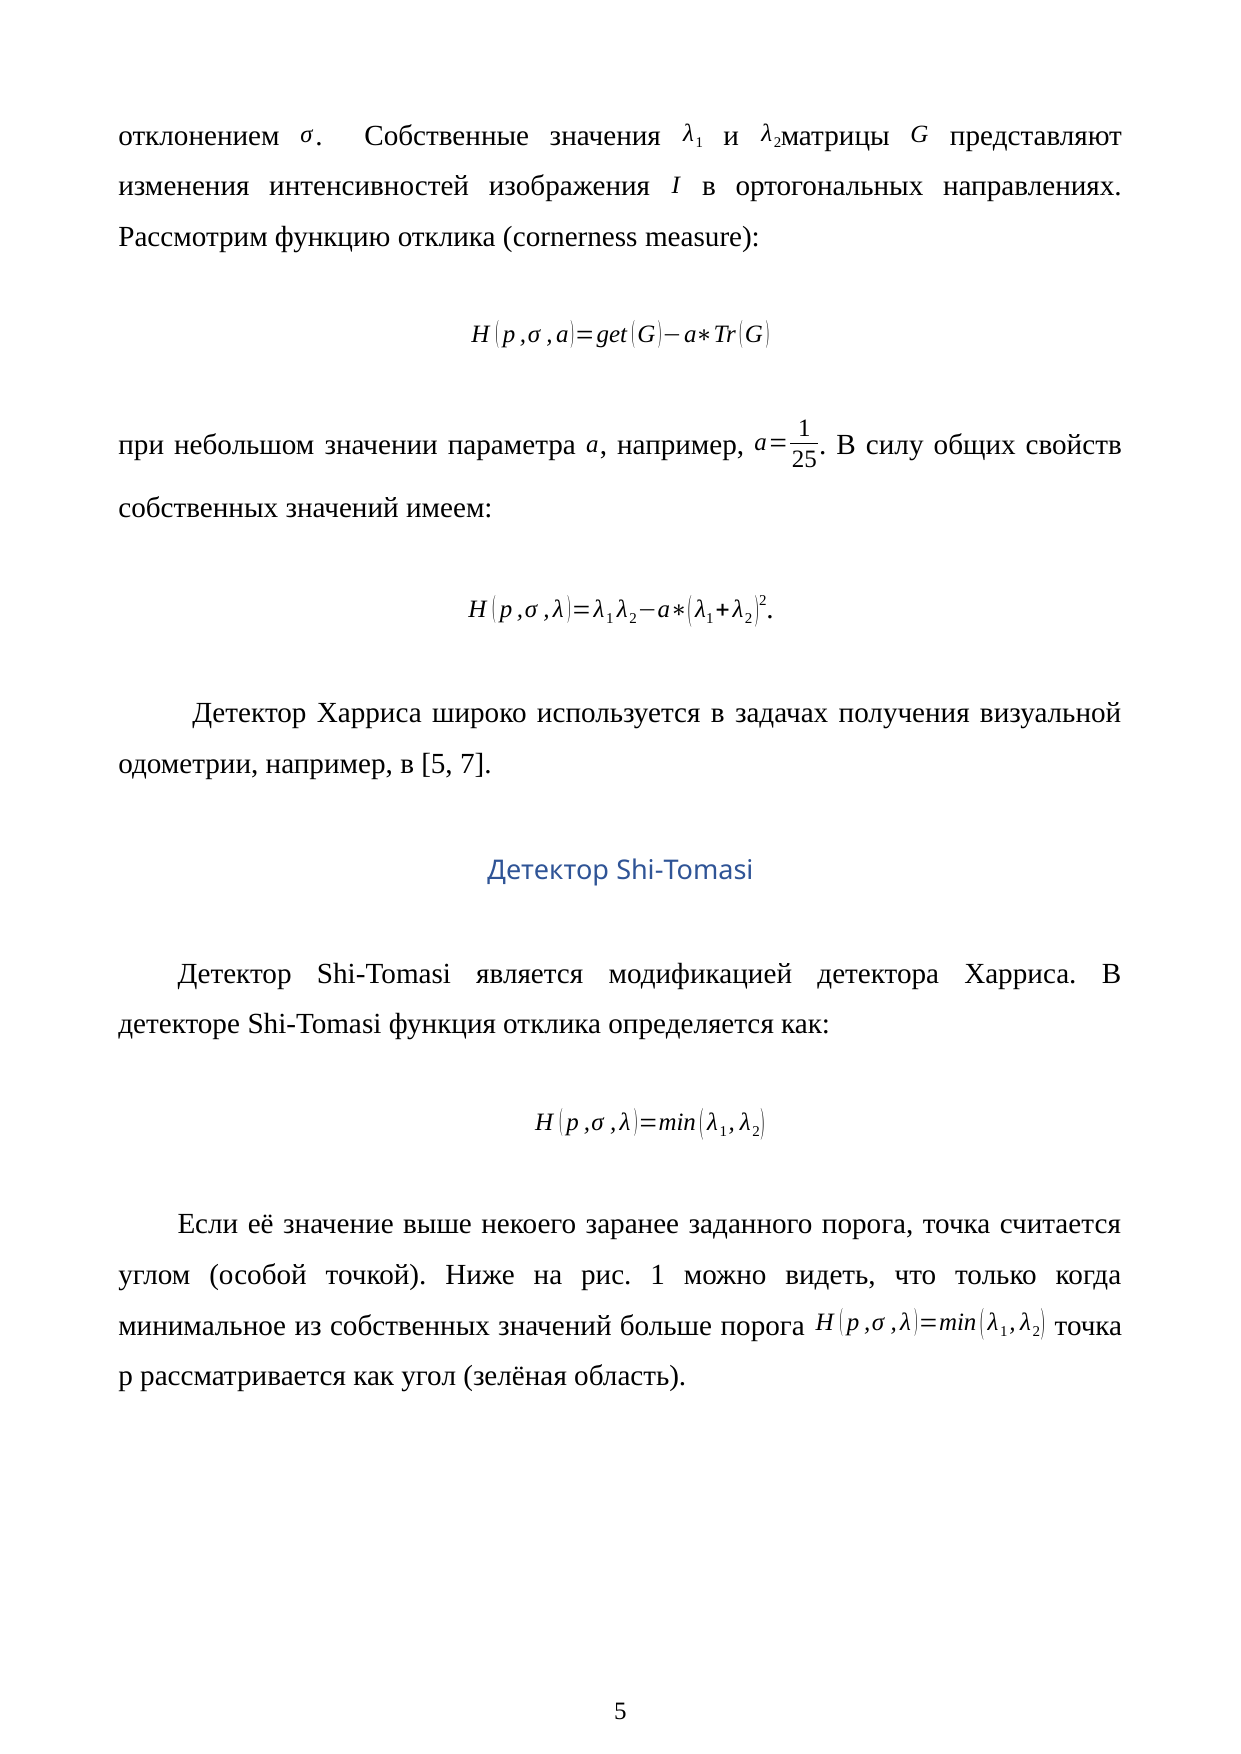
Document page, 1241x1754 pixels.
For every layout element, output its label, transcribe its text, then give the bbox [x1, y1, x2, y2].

subtitle Детектор Shi-Tomasi [118, 851, 1122, 887]
text при небольшом значении параметра , например, . В силу общих свойств собственных значений имеем: [118, 415, 1122, 524]
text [118, 118, 1122, 252]
text Если её значение выше некоего заранее заданного порога, точка считается углом (особой точкой). Ниже на рис. 1 можно видеть, что только когда минимальное из собственных значений больше порога точка p рассматривается как угол (зелёная область). [118, 1206, 1122, 1392]
text . [118, 591, 1122, 628]
text Детектор Shi-Tomasi является модификацией детектора Харриса. В детекторе Shi-Tomasi функция отклика определяется как: [118, 956, 1122, 1040]
text Детектор Харриса широко используется в задачах получения визуальной одометрии, например, в [5, 7]. [118, 695, 1122, 779]
